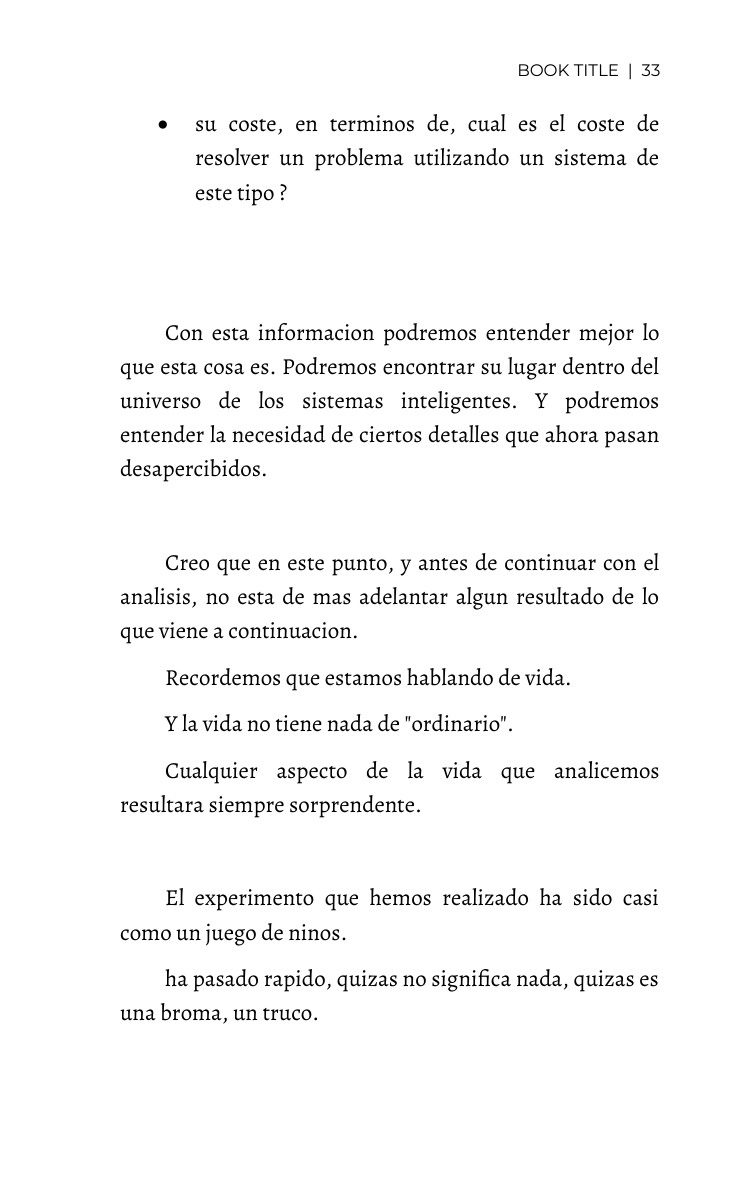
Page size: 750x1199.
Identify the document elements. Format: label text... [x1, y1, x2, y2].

text El experimento que hemos realizado ha sido casi como un juego de ninos. [120, 882, 660, 948]
list su coste, en terminos de, cual es el coste de resolver un problema utilizando un sistema de este tipo ? [157, 108, 660, 208]
text Y la vida no tiene nada de "ordinario". [120, 708, 660, 739]
text Cualquier aspecto de la vida que analicemos resultara siempre sorprendente. [120, 755, 660, 820]
text Recordemos que estamos hablando de vida. [120, 662, 660, 693]
text Creo que en este punto, y antes de continuar con el analisis, no esta de mas adelantar algun resultado de lo que viene a continuacion. [120, 547, 660, 646]
text ha pasado rapido, quizas no significa nada, quizas es una broma, un truco. [120, 963, 660, 1028]
text Con esta informacion podremos entender mejor lo que esta cosa es. Podremos encontrar su lugar dentro del universo de los sistemas inteligentes. Y podremos entender la necesidad de ciertos detalles que ahora pasan desapercibidos. [120, 317, 660, 484]
